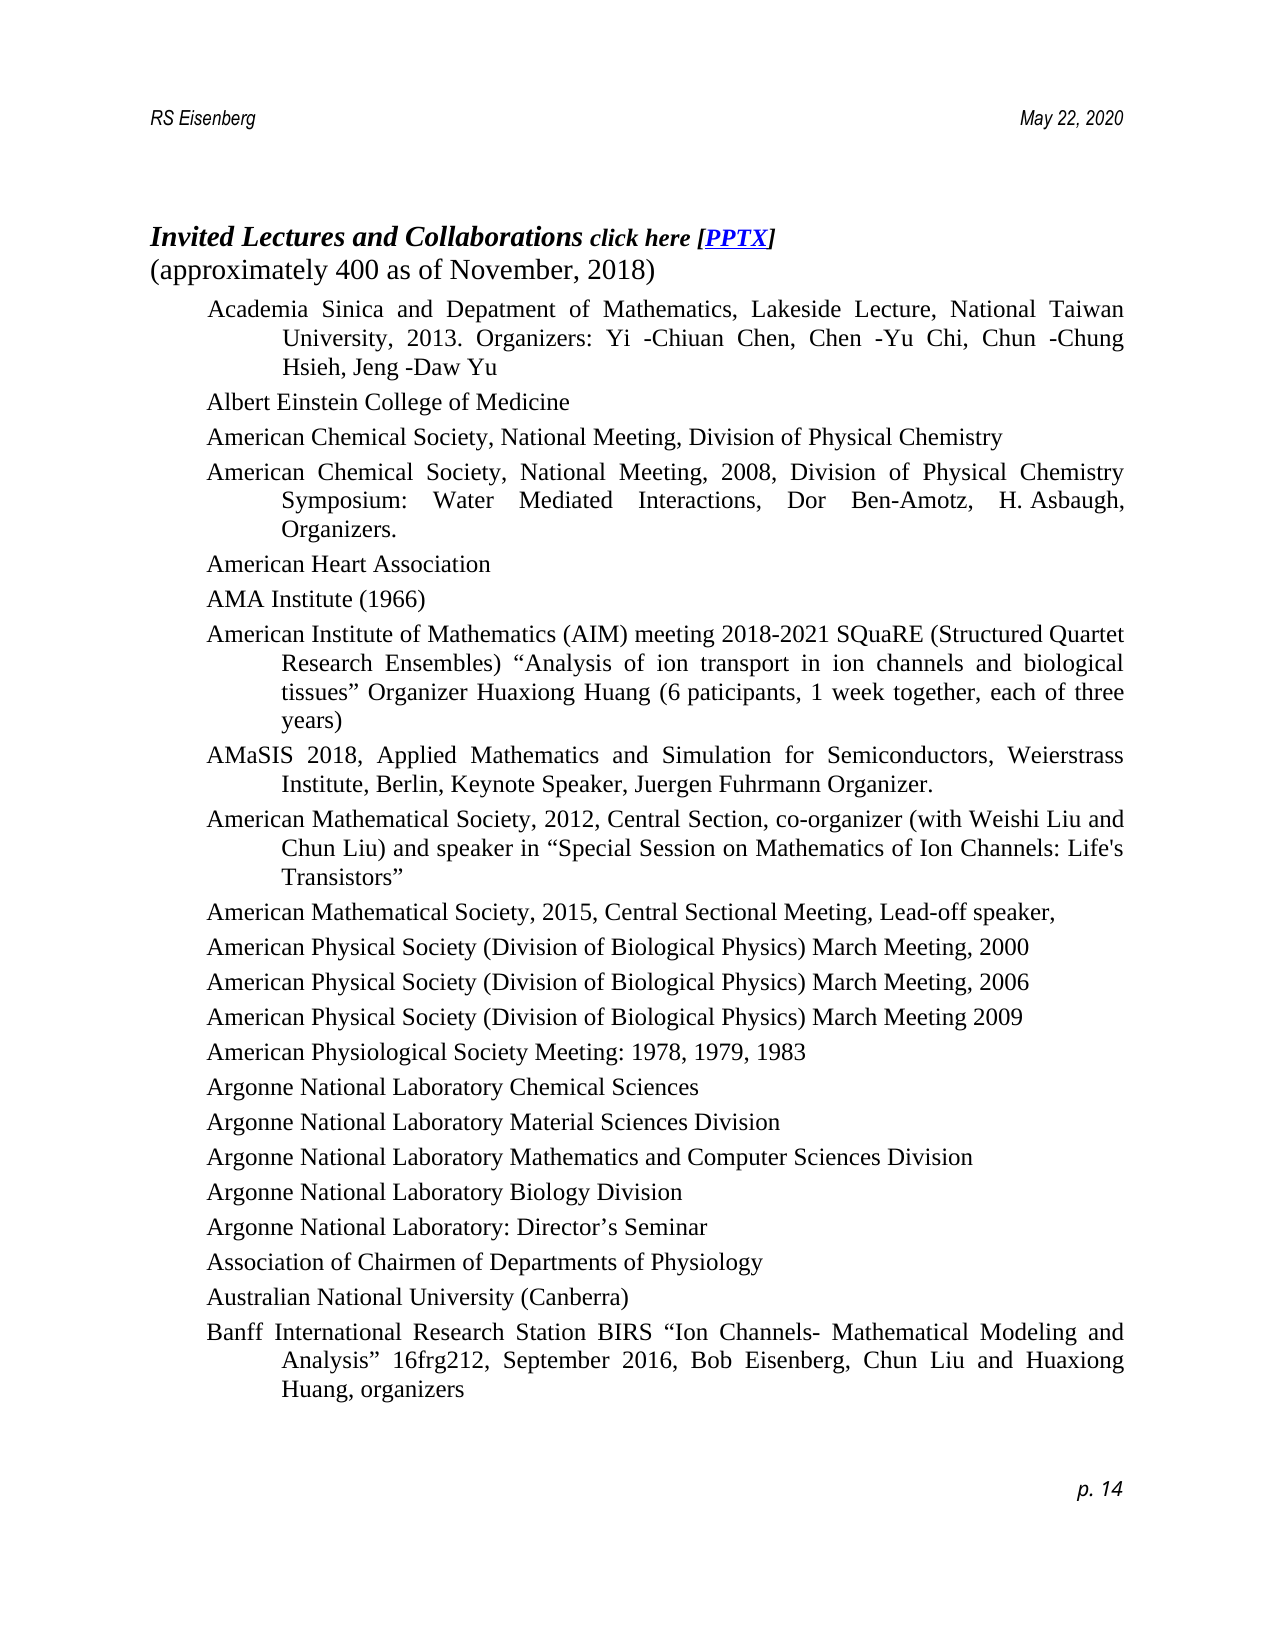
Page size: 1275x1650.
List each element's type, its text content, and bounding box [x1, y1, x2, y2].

text Argonne National Laboratory Chemical Sciences [206, 1072, 1125, 1100]
text Invited Lectures and Collaborations click here [PPTX] (approximately 400 as of November, 2018) [150, 219, 1125, 286]
text American Heart Association [206, 549, 1125, 578]
text AMaSIS 2018, Applied Mathematics and Simulation for Semiconductors, Weierstrass Institute, Berlin, Keynote Speaker, Juergen Fuhrmann Organizer. [206, 740, 1125, 798]
text American Mathematical Society, 2012, Central Section, co-organizer (with Weishi Liu and Chun Liu) and speaker in “Special Session on Mathematics of Ion Channels: Life's Transistors” [206, 804, 1125, 890]
text AMA Institute (1966) [206, 584, 1125, 613]
text American Physical Society (Division of Biological Physics) March Meeting, 2000 [206, 932, 1125, 960]
text American Physical Society (Division of Biological Physics) March Meeting, 2006 [206, 967, 1125, 995]
text American Institute of Mathematics (AIM) meeting 2018-2021 SQuaRE (Structured Quartet Research Ensembles) “Analysis of ion transport in ion channels and biological tissues” Organizer Huaxiong Huang (6 paticipants, 1 week together, each of three years) [206, 619, 1125, 734]
text Argonne National Laboratory Material Sciences Division [206, 1107, 1125, 1135]
text American Physical Society (Division of Biological Physics) March Meeting 2009 [206, 1002, 1125, 1030]
text American Chemical Society, National Meeting, 2008, Division of Physical Chemistry Symposium: Water Mediated Interactions, Dor Ben-Amotz, H. Asbaugh, Organizers. [206, 457, 1125, 543]
text Association of Chairmen of Departments of Physiology [206, 1247, 1125, 1275]
text Albert Einstein College of Medicine [206, 387, 1125, 415]
text American Mathematical Society, 2015, Central Sectional Meeting, Lead-off speaker, [206, 897, 1125, 925]
text Banff International Research Station BIRS “Ion Channels- Mathematical Modeling and Analysis” 16frg212, September 2016, Bob Eisenberg, Chun Liu and Huaxiong Huang, organizers [206, 1317, 1125, 1403]
text American Physiological Society Meeting: 1978, 1979, 1983 [206, 1037, 1125, 1065]
text Argonne National Laboratory Mathematics and Computer Sciences Division [206, 1142, 1125, 1170]
text Argonne National Laboratory: Director’s Seminar [206, 1212, 1125, 1240]
text American Chemical Society, National Meeting, Division of Physical Chemistry [206, 422, 1125, 450]
text Australian National University (Canberra) [206, 1282, 1125, 1310]
text Academia Sinica and Depatment of Mathematics, Lakeside Lecture, National Taiwan University, 2013. Organizers: Yi -Chiuan Chen, Chen -Yu Chi, Chun -Chung Hsieh, Jeng -Daw Yu [207, 294, 1125, 380]
text Argonne National Laboratory Biology Division [206, 1177, 1125, 1205]
